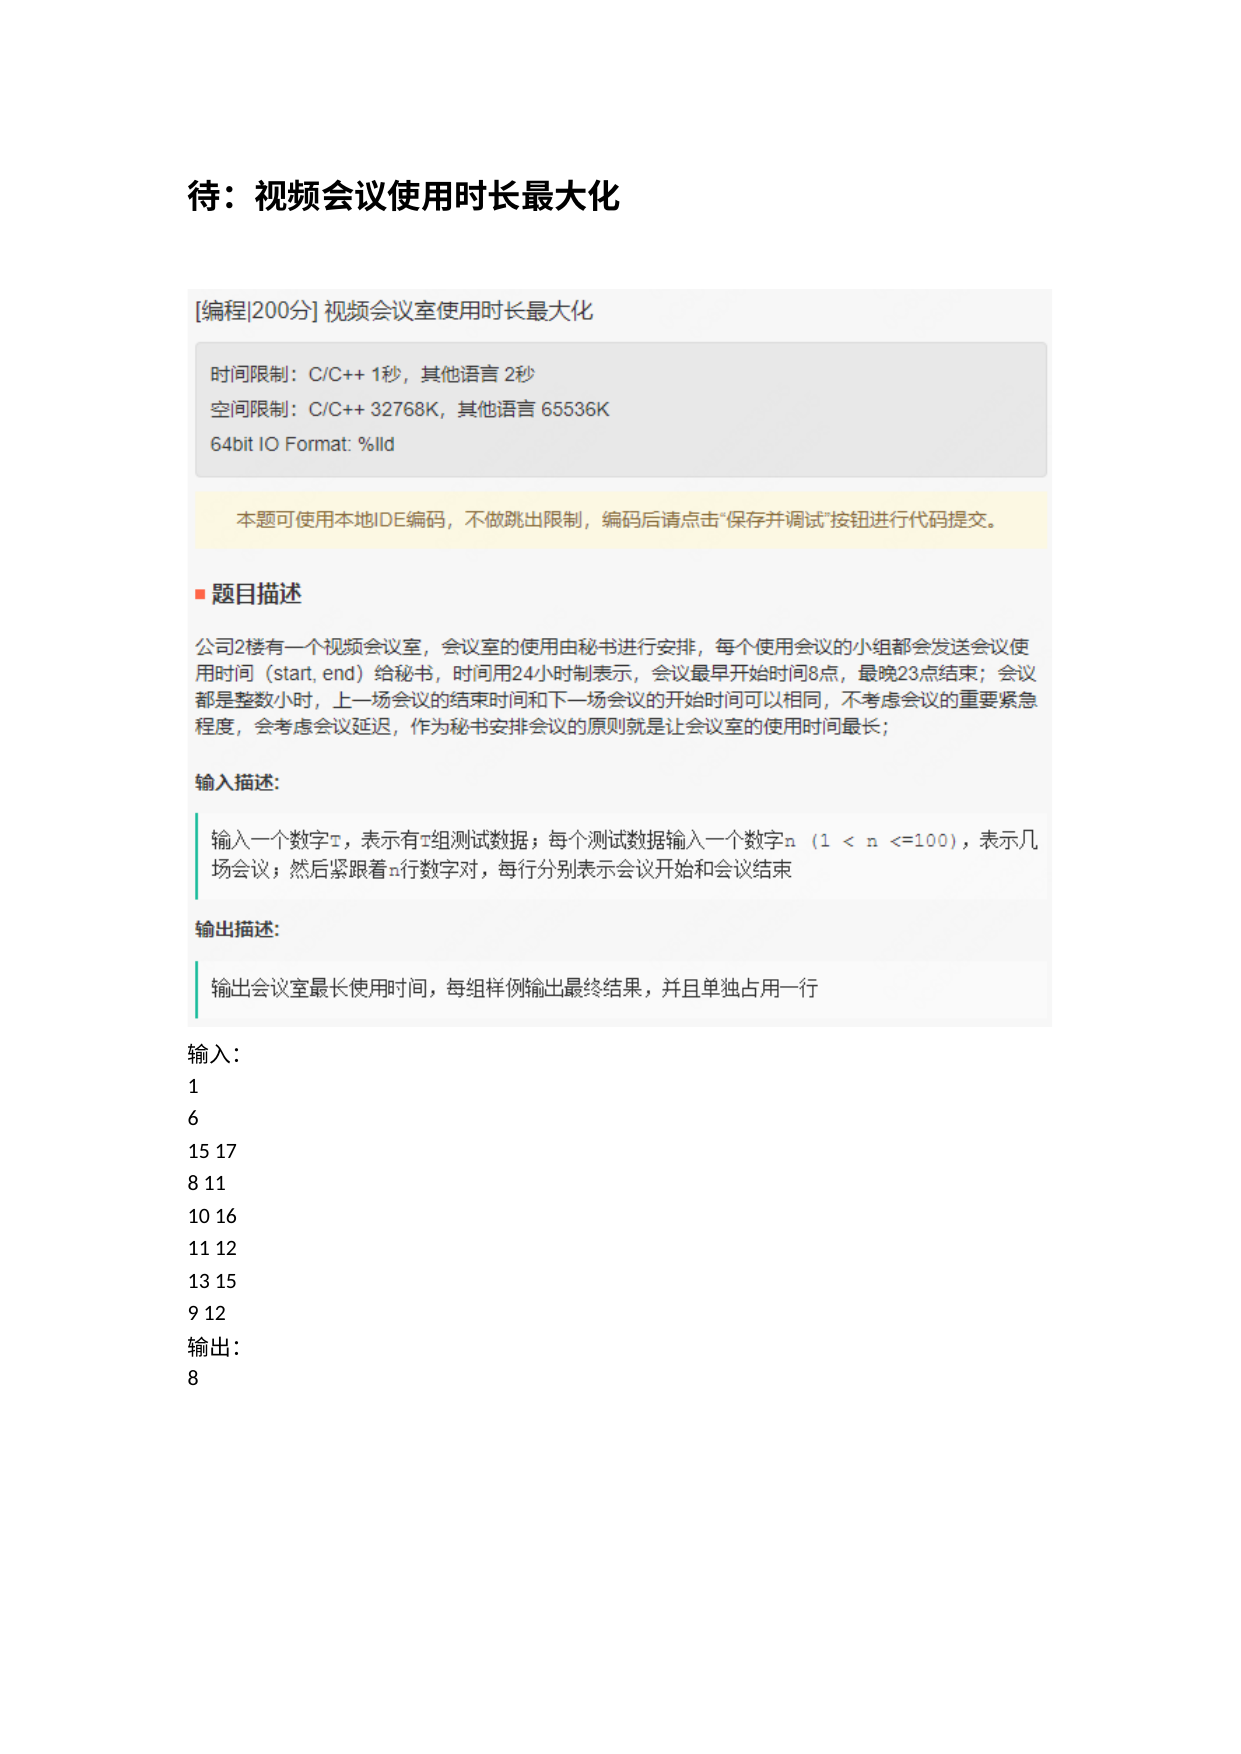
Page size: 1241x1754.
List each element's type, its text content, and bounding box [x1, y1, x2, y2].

text 输入： [187, 1037, 1053, 1069]
text 输出： [187, 1329, 1053, 1362]
text 8 [187, 1362, 1053, 1394]
text 15 17 [187, 1134, 1053, 1167]
picture [187, 289, 1053, 1027]
text 1 [187, 1069, 1053, 1102]
text 6 [187, 1102, 1053, 1134]
text 8 11 [187, 1167, 1053, 1199]
subtitle 待：视频会议使用时长最大化 [187, 162, 1053, 227]
text 9 12 [187, 1297, 1053, 1329]
text 13 15 [187, 1264, 1053, 1297]
text 11 12 [187, 1232, 1053, 1264]
text 10 16 [187, 1199, 1053, 1232]
